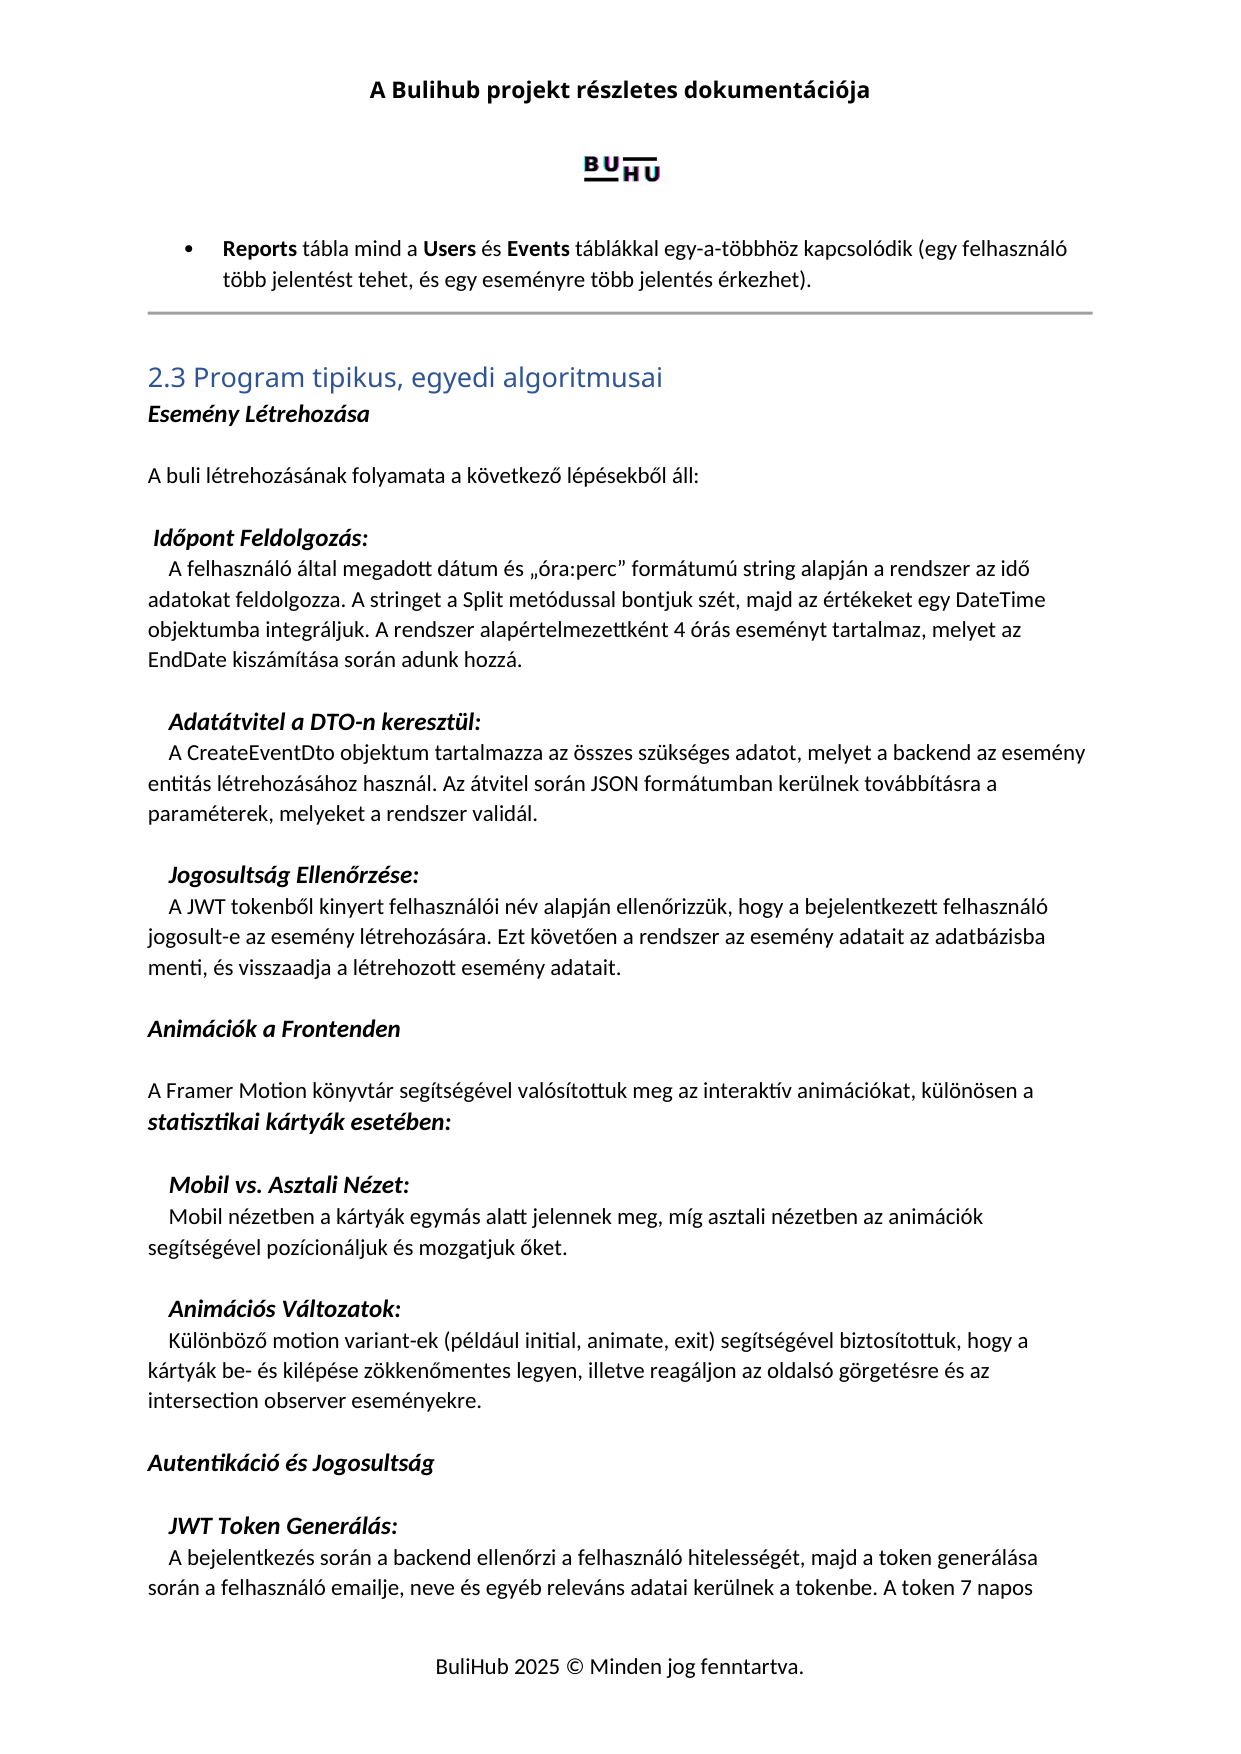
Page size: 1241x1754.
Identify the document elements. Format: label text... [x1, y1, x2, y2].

picture [551, 105, 689, 235]
subtitle 2.3 Program tipikus, egyedi algoritmusai [148, 358, 1093, 395]
list Reports tábla mind a Users és Events táblákkal egy-a-többhöz kapcsolódik (egy felhasználó több jelentést tehet, és egy eseményre több jelentés érkezhet). [185, 234, 1093, 293]
